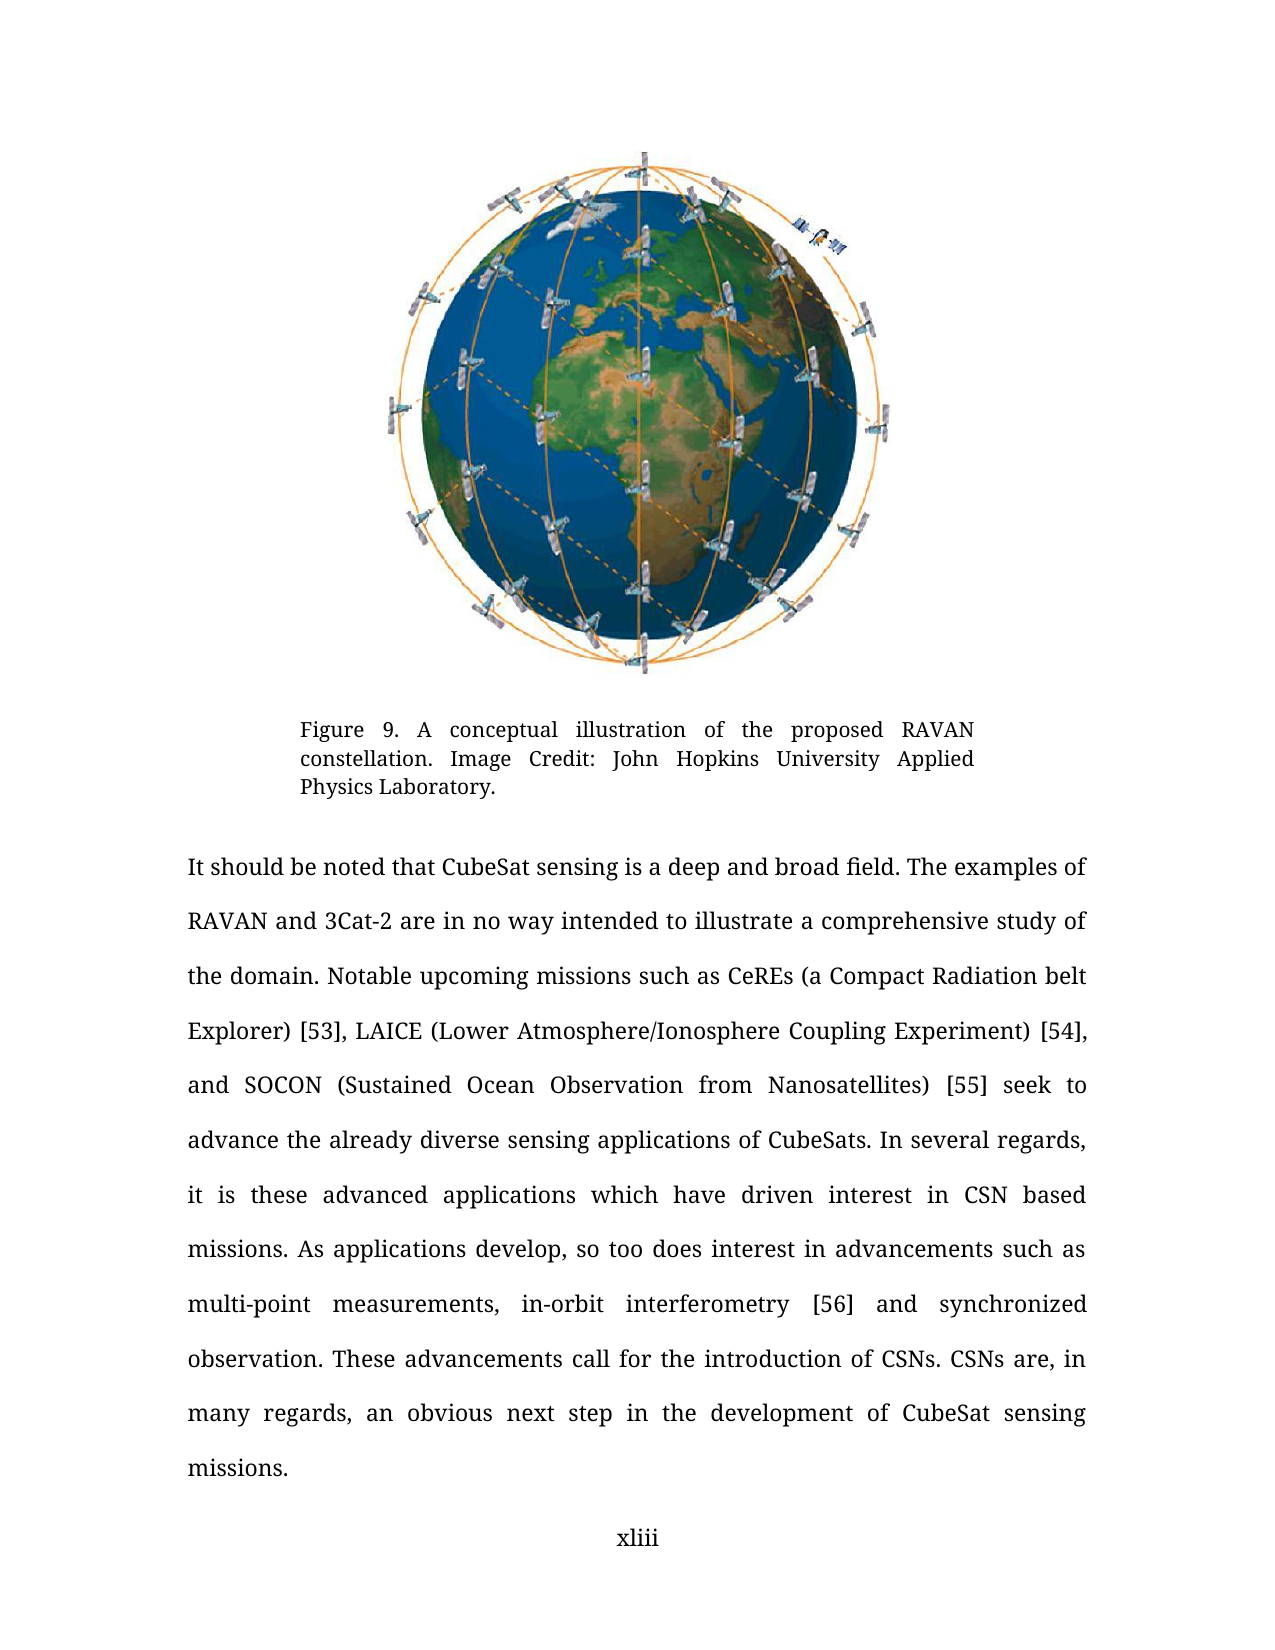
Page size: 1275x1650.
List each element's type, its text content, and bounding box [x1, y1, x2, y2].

text It should be noted that CubeSat sensing is a deep and broad field. The examples of RAVAN and 3Cat-2 are in no way intended to illustrate a comprehensive study of the domain. Notable upcoming missions such as CeREs (a Compact Radiation belt Explorer) [53], LAICE (Lower Atmosphere/Ionosphere Coupling Experiment) [54], and SOCON (Sustained Ocean Observation from Nanosatellites) [55] seek to advance the already diverse sensing applications of CubeSats. In several regards, it is these advanced applications which have driven interest in CSN based missions. As applications develop, so too does interest in advancements such as multi-point measurements, in-orbit interferometry [56] and synchronized observation. These advancements call for the introduction of CSNs. CSNs are, in many regards, an obvious next step in the development of CubeSat sensing missions. [187, 851, 1087, 1483]
text Figure 9. A conceptual illustration of the proposed RAVAN constellation. Image Credit: John Hopkins University Applied Physics Laboratory. [300, 715, 975, 801]
picture [383, 150, 892, 676]
